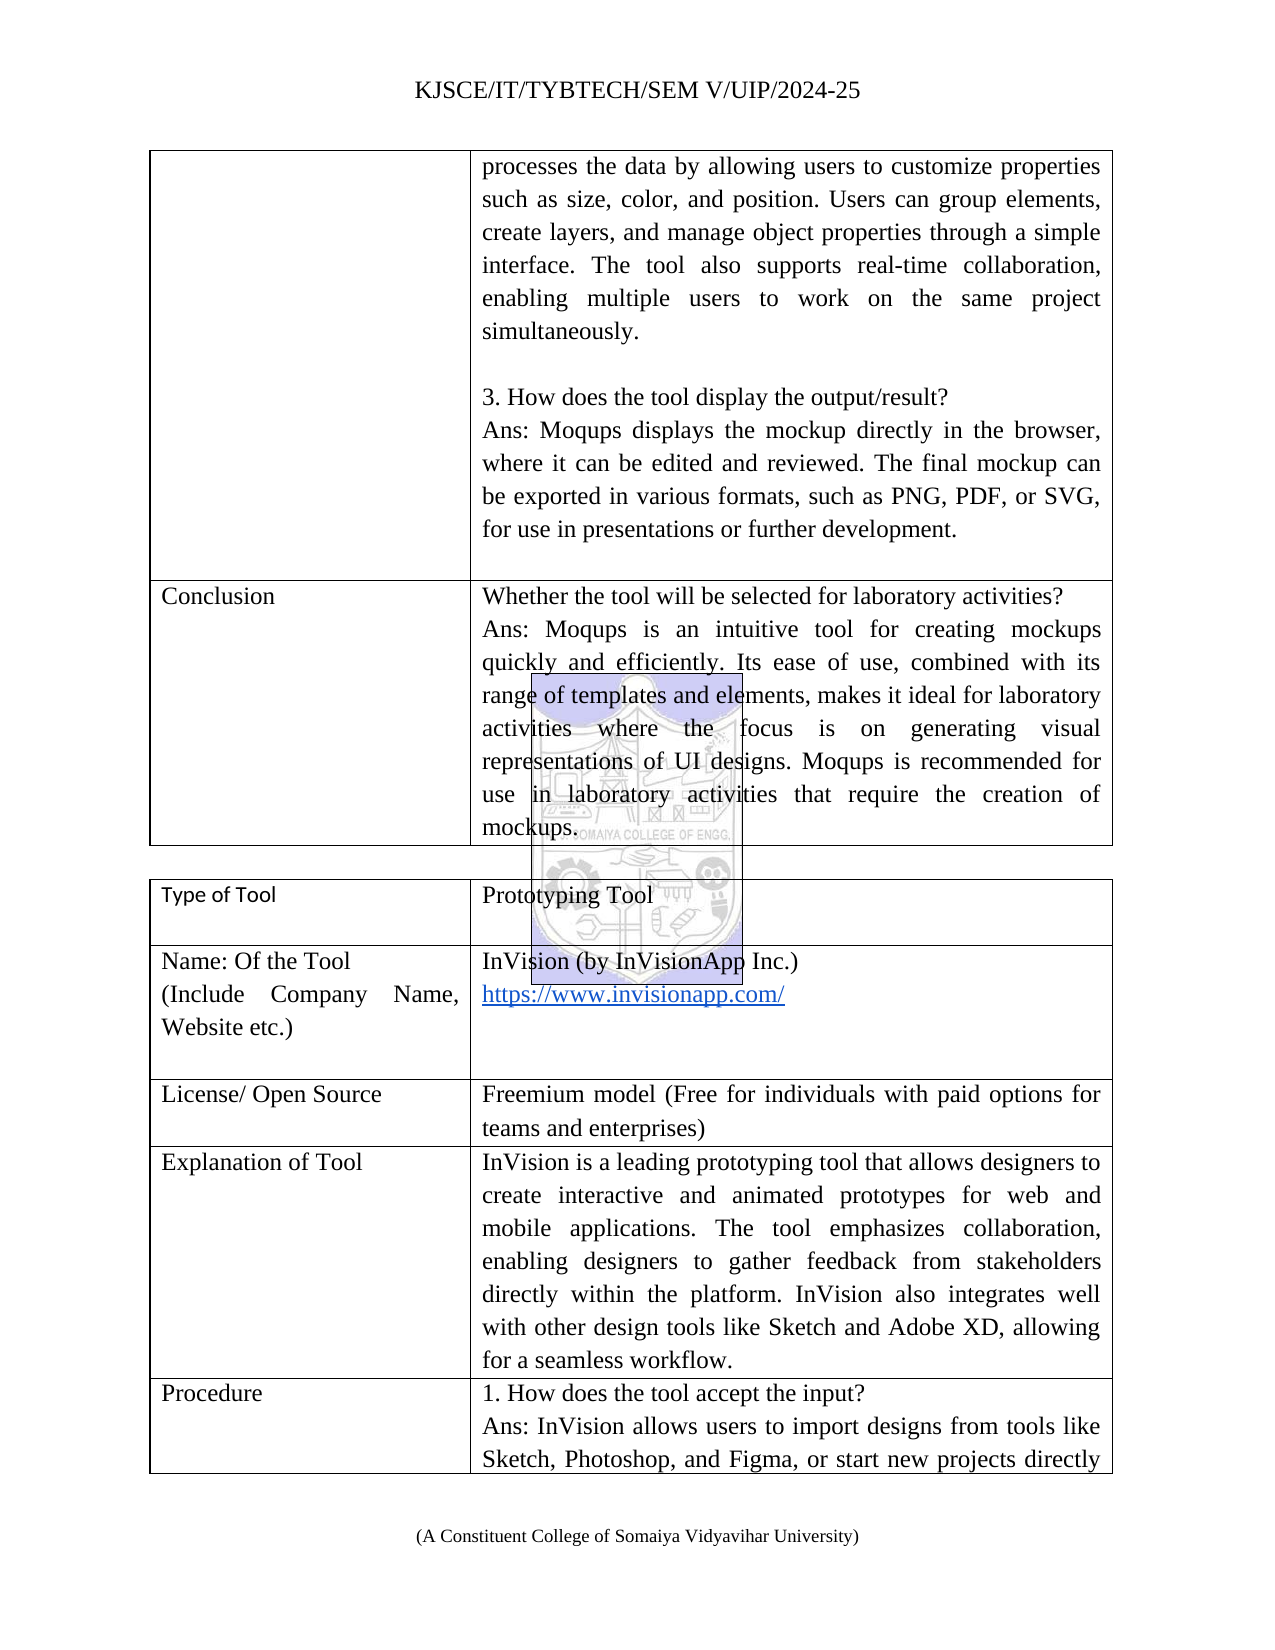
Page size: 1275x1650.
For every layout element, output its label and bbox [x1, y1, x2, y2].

picture [532, 880, 742, 945]
picture [737, 959, 742, 968]
picture [532, 674, 742, 845]
picture [532, 946, 742, 984]
picture [532, 846, 742, 879]
